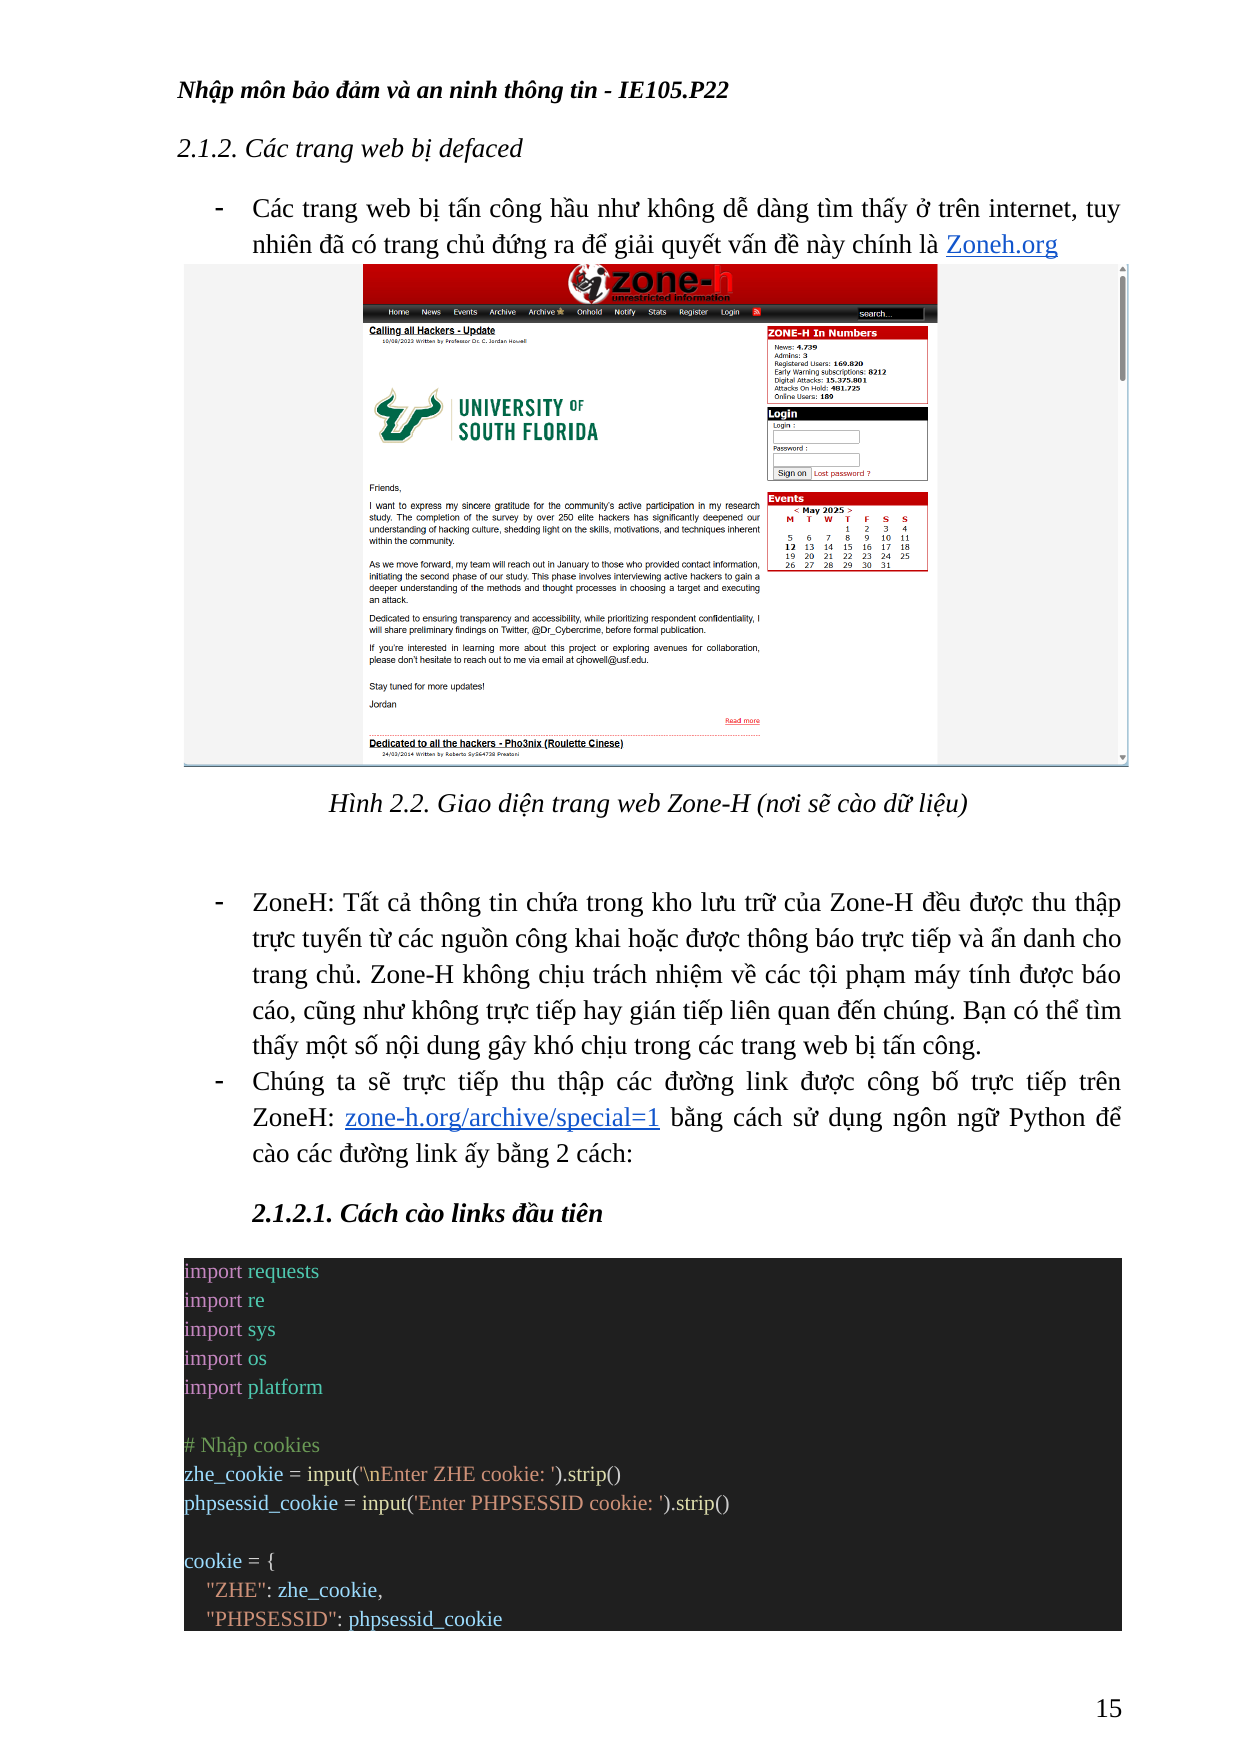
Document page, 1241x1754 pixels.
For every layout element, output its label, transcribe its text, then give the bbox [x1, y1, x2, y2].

list Các trang web bị tấn công hầu như không dễ dàng tìm thấy ở trên internet, tuy nhiên đã có trang chủ đứng ra để giải quyết vấn đề này chính là Zoneh.org [214, 192, 1122, 259]
text "PHPSESSID": phpsessid_cookie [184, 1606, 1122, 1631]
text import os [184, 1345, 1122, 1370]
picture [183, 264, 1129, 767]
text import platform [184, 1374, 1122, 1399]
text import requests [184, 1258, 1122, 1283]
subtitle 2.1.2.1. Cách cào links đầu tiên [177, 1197, 1122, 1229]
text import sys [184, 1316, 1122, 1341]
text zhe_cookie = input('\nEnter ZHE cookie: ').strip() [184, 1461, 1122, 1486]
list ZoneH: Tất cả thông tin chứa trong kho lưu trữ của Zone-H đều được thu thập trực tuyến từ các nguồn công khai hoặc được thông báo trực tiếp và ẩn danh cho trang chủ. Zone-H không chịu trách nhiệm về các tội phạm máy tính được báo cáo, cũng như không trực tiếp hay gián tiếp liên quan đến chúng. Bạn có thể tìm thấy một số nội dung gây khó chịu trong các trang web bị tấn công. [214, 886, 1122, 1061]
text # Nhập cookies [184, 1432, 1122, 1457]
list Chúng ta sẽ trực tiếp thu thập các đường link được công bố trực tiếp trên ZoneH: zone-h.org/archive/special=1 bằng cách sử dụng ngôn ngữ Python để cào các đường link ấy bằng 2 cách: [214, 1065, 1122, 1168]
text cookie = { [184, 1548, 1122, 1573]
text "ZHE": zhe_cookie, [184, 1577, 1122, 1602]
text phpsessid_cookie = input('Enter PHPSESSID cookie: ').strip() [184, 1490, 1122, 1515]
text import re [184, 1287, 1122, 1312]
subtitle 2.1.2. Các trang web bị defaced [177, 132, 1122, 163]
text Hình 2.2. Giao diện trang web Zone-H (nơi sẽ cào dữ liệu) [177, 787, 1122, 818]
